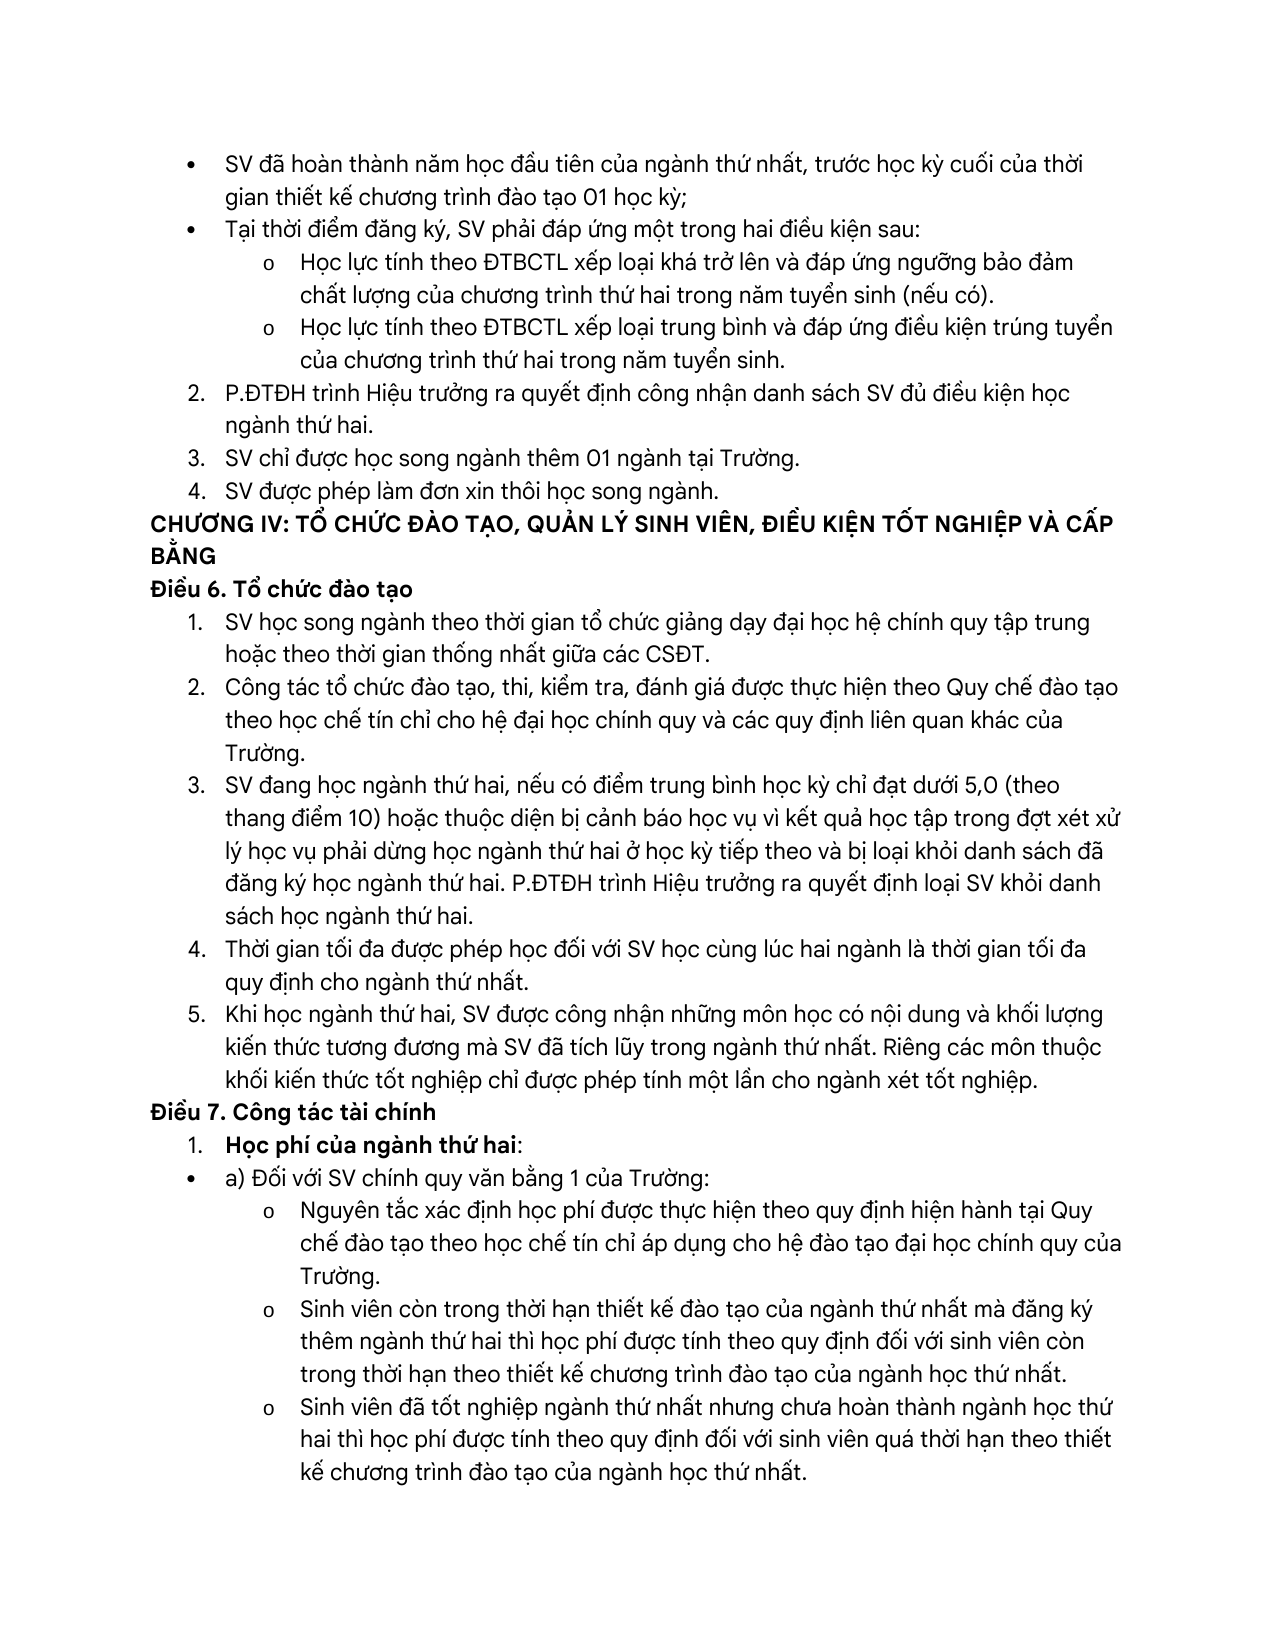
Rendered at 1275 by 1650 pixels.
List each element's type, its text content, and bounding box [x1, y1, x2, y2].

list Sinh viên còn trong thời hạn thiết kế đào tạo của ngành thứ nhất mà đăng ký thêm ngành thứ hai thì học phí được tính theo quy định đối với sinh viên còn trong thời hạn theo thiết kế chương trình đào tạo của ngành học thứ nhất. [262, 1295, 1125, 1389]
list a) Đối với SV chính quy văn bằng 1 của Trường: [187, 1164, 1125, 1193]
list Nguyên tắc xác định học phí được thực hiện theo quy định hiện hành tại Quy chế đào tạo theo học chế tín chỉ áp dụng cho hệ đào tạo đại học chính quy của Trường. [262, 1197, 1125, 1291]
list Học lực tính theo ĐTBCTL xếp loại khá trở lên và đáp ứng ngưỡng bảo đảm chất lượng của chương trình thứ hai trong năm tuyển sinh (nếu có). [262, 248, 1125, 309]
list SV học song ngành theo thời gian tổ chức giảng dạy đại học hệ chính quy tập trung hoặc theo thời gian thống nhất giữa các CSĐT. [187, 608, 1125, 669]
text Điều 6. Tổ chức đào tạo [150, 575, 1125, 604]
text CHƯƠNG IV: TỔ CHỨC ĐÀO TẠO, QUẢN LÝ SINH VIÊN, ĐIỀU KIỆN TỐT NGHIỆP VÀ CẤP BẰNG [150, 510, 1125, 571]
list SV đang học ngành thứ hai, nếu có điểm trung bình học kỳ chỉ đạt dưới 5,0 (theo thang điểm 10) hoặc thuộc diện bị cảnh báo học vụ vì kết quả học tập trong đợt xét xử lý học vụ phải dừng học ngành thứ hai ở học kỳ tiếp theo và bị loại khỏi danh sách đã đăng ký học ngành thứ hai. P.ĐTĐH trình Hiệu trưởng ra quyết định loại SV khỏi danh sách học ngành thứ hai. [187, 771, 1125, 931]
list Học lực tính theo ĐTBCTL xếp loại trung bình và đáp ứng điều kiện trúng tuyển của chương trình thứ hai trong năm tuyển sinh. [262, 313, 1125, 375]
list Học phí của ngành thứ hai: [187, 1131, 1125, 1160]
list Tại thời điểm đăng ký, SV phải đáp ứng một trong hai điều kiện sau: [187, 215, 1125, 244]
list Sinh viên đã tốt nghiệp ngành thứ nhất nhưng chưa hoàn thành ngành học thứ hai thì học phí được tính theo quy định đối với sinh viên quá thời hạn theo thiết kế chương trình đào tạo của ngành học thứ nhất. [262, 1393, 1125, 1487]
list SV được phép làm đơn xin thôi học song ngành. [187, 477, 1125, 506]
list Thời gian tối đa được phép học đối với SV học cùng lúc hai ngành là thời gian tối đa quy định cho ngành thứ nhất. [187, 935, 1125, 996]
list SV đã hoàn thành năm học đầu tiên của ngành thứ nhất, trước học kỳ cuối của thời gian thiết kế chương trình đào tạo 01 học kỳ; [187, 150, 1125, 211]
list Công tác tổ chức đào tạo, thi, kiểm tra, đánh giá được thực hiện theo Quy chế đào tạo theo học chế tín chỉ cho hệ đại học chính quy và các quy định liên quan khác của Trường. [187, 673, 1125, 767]
text Điều 7. Công tác tài chính [150, 1098, 1125, 1127]
list Khi học ngành thứ hai, SV được công nhận những môn học có nội dung và khối lượng kiến thức tương đương mà SV đã tích lũy trong ngành thứ nhất. Riêng các môn thuộc khối kiến thức tốt nghiệp chỉ được phép tính một lần cho ngành xét tốt nghiệp. [187, 1000, 1125, 1094]
list P.ĐTĐH trình Hiệu trưởng ra quyết định công nhận danh sách SV đủ điều kiện học ngành thứ hai. [187, 379, 1125, 440]
list SV chỉ được học song ngành thêm 01 ngành tại Trường. [187, 444, 1125, 473]
